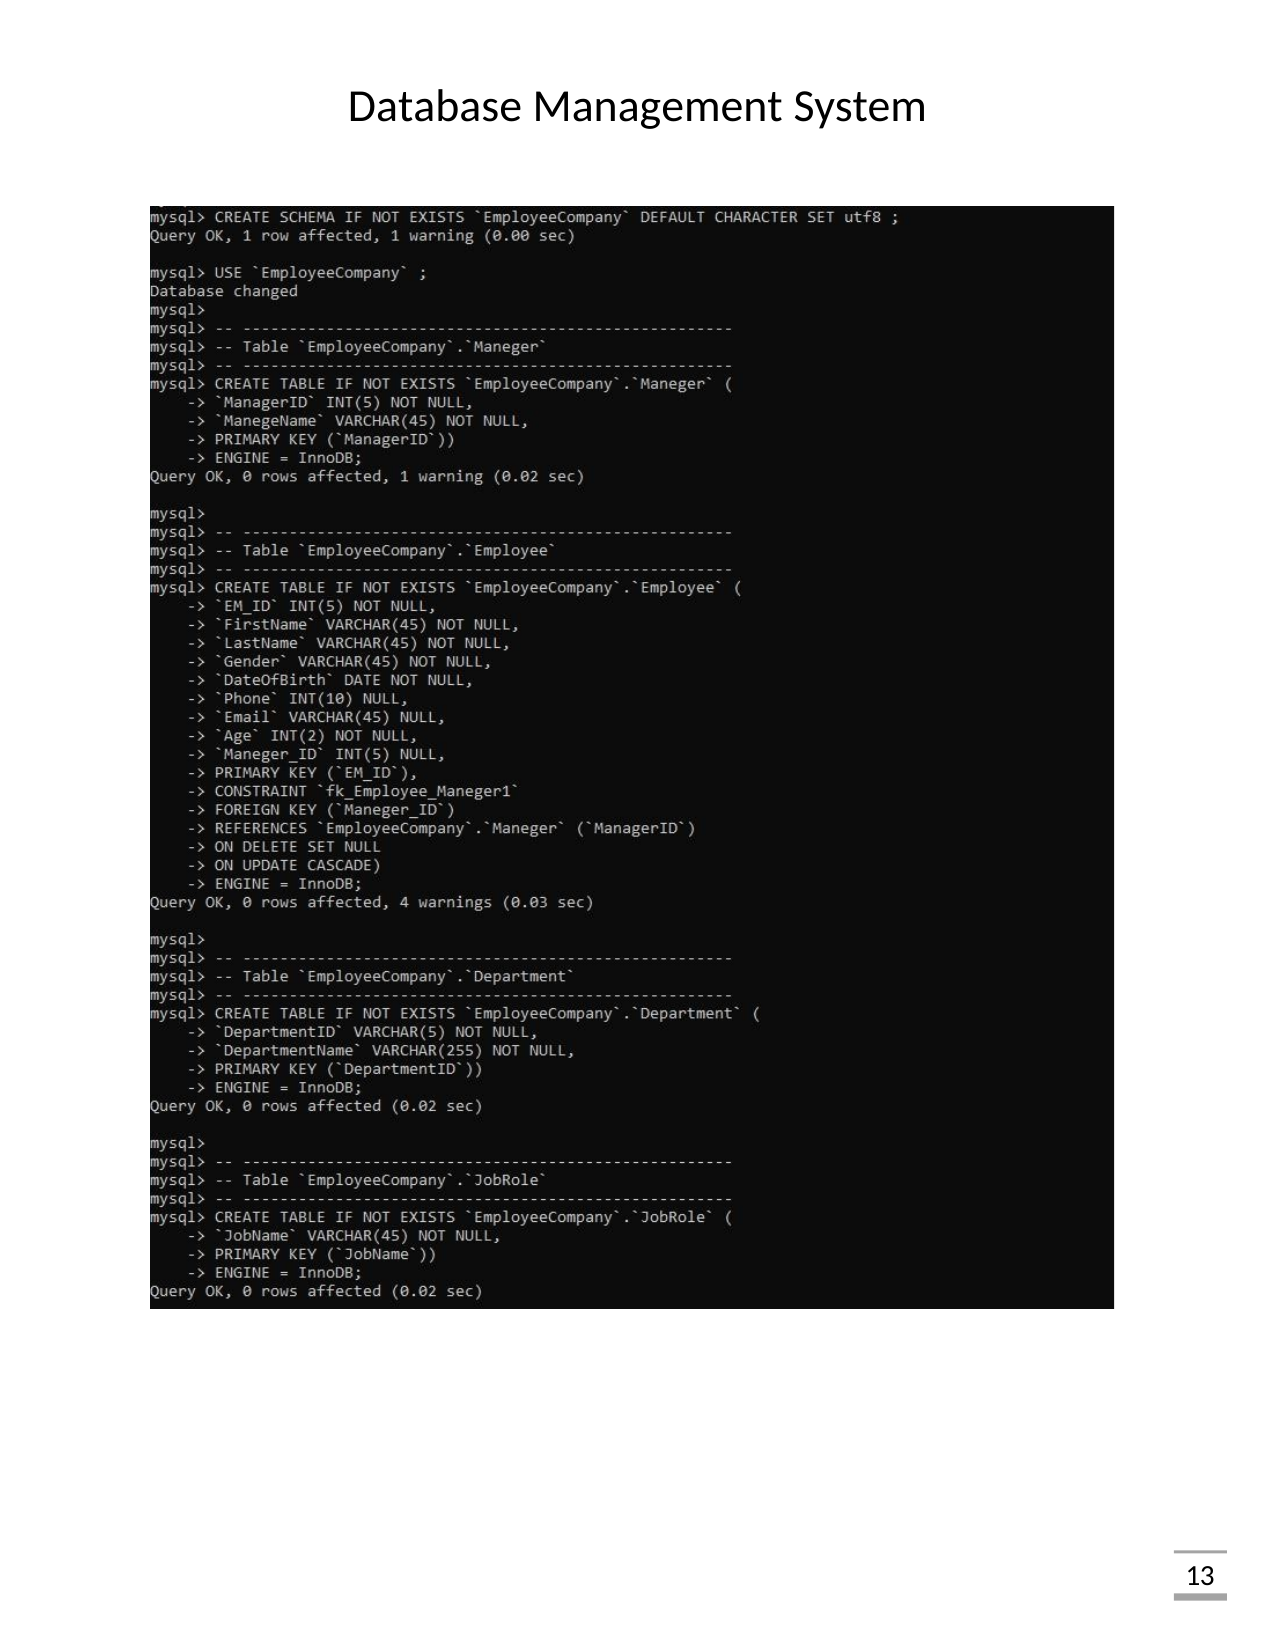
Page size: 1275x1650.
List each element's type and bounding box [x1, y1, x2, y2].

picture [150, 206, 1115, 1309]
